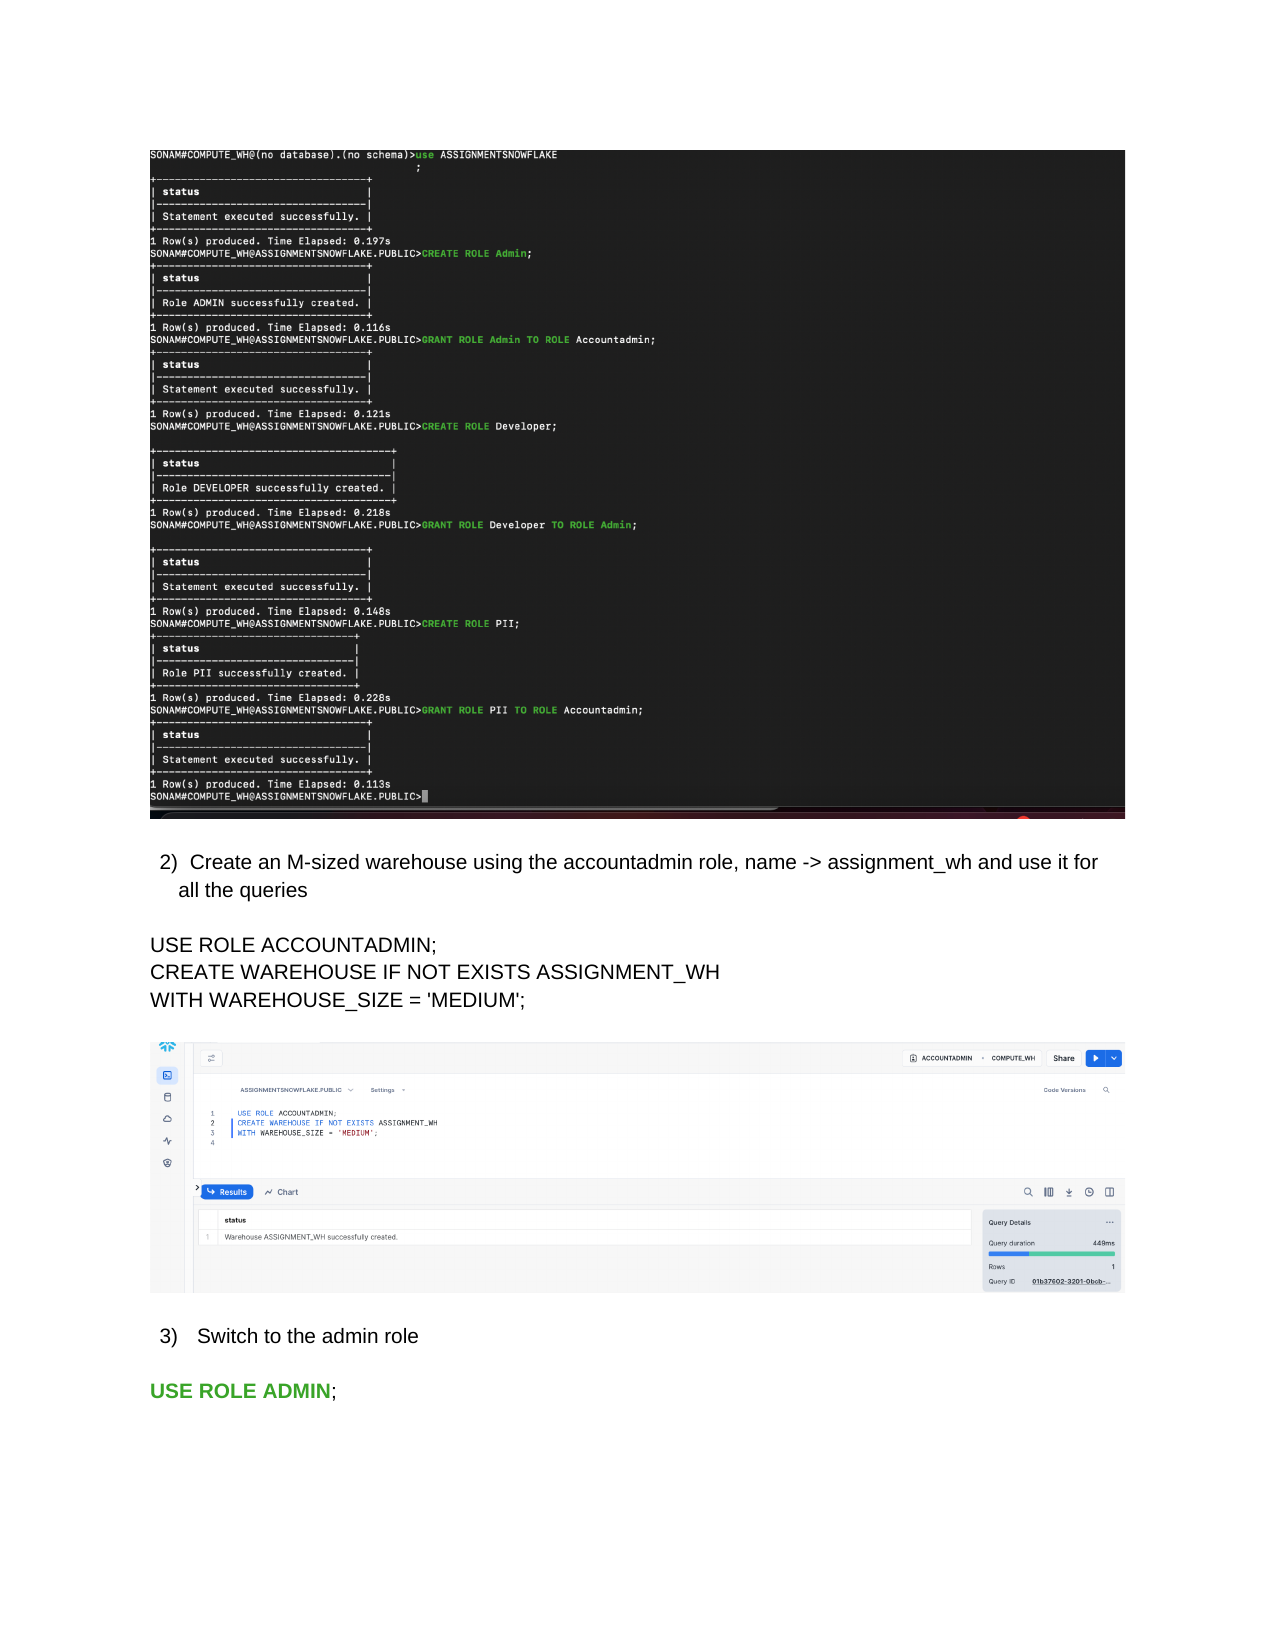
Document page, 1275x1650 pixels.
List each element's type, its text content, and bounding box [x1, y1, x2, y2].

list Create an M-sized warehouse using the accountadmin role, name -> assignment_wh and use it for all the queries [159, 850, 1125, 902]
text USE ROLE ACCOUNTADMIN; [150, 933, 1125, 957]
text CREATE WAREHOUSE IF NOT EXISTS ASSIGNMENT_WH [150, 960, 1125, 984]
text USE ROLE ADMIN; [150, 1379, 1125, 1403]
picture [150, 1042, 1125, 1293]
text WITH WAREHOUSE_SIZE = 'MEDIUM'; [150, 988, 1125, 1012]
picture [150, 150, 1125, 819]
list Switch to the admin role [159, 1324, 1125, 1348]
